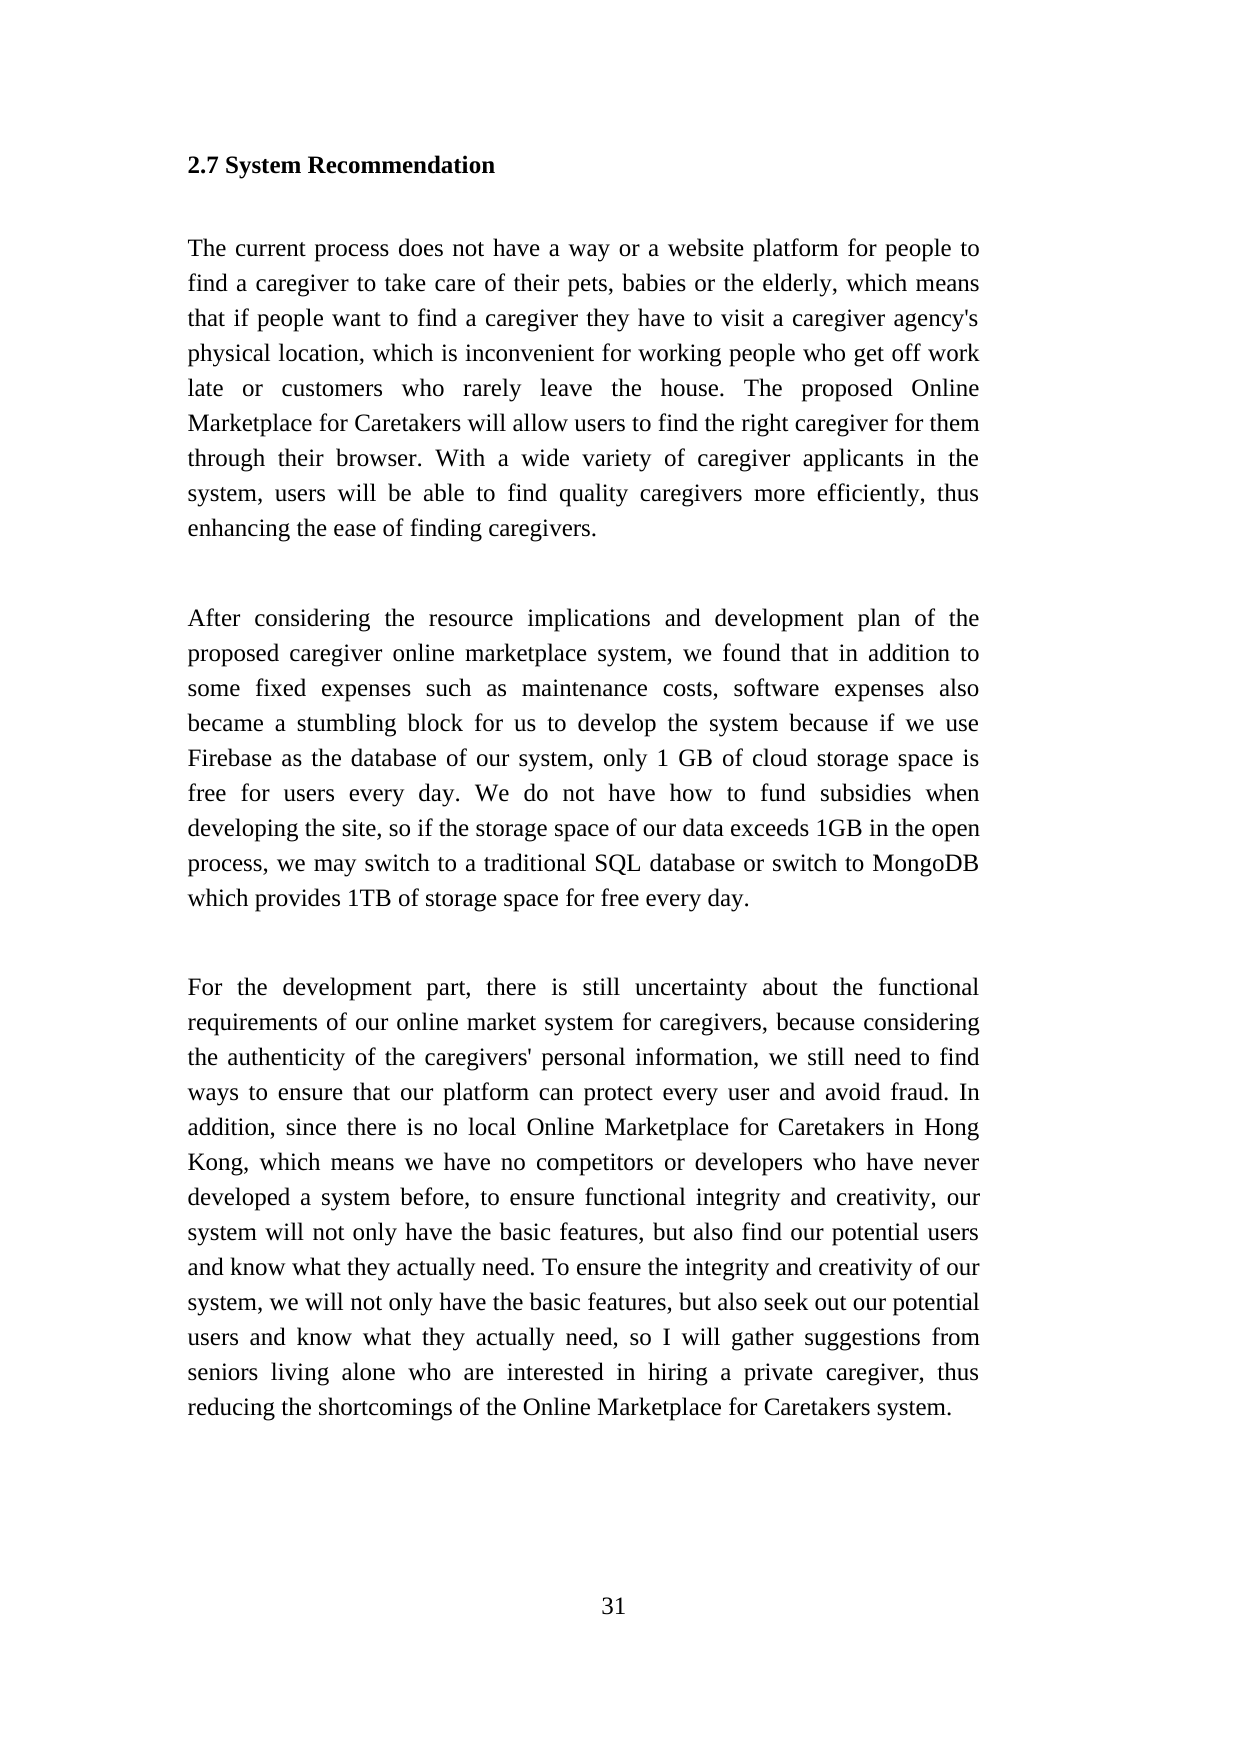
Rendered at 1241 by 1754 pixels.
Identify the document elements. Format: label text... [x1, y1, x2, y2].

text The current process does not have a way or a website platform for people to find a caregiver to take care of their pets, babies or the elderly, which means that if people want to find a caregiver they have to visit a caregiver agency's physical location, which is inconvenient for working people who get off work late or customers who rarely leave the house. The proposed Online Marketplace for Caretakers will allow users to find the right caregiver for them through their browser. With a wide variety of caregiver applicants in the system, users will be able to find quality caregivers more efficiently, thus enhancing the ease of finding caregivers. [187, 233, 981, 542]
text After considering the resource implications and development plan of the proposed caregiver online marketplace system, we found that in addition to some fixed expenses such as maintenance costs, software expenses also became a stumbling block for us to develop the system because if we use Firebase as the database of our system, only 1 GB of cloud storage space is free for users every day. We do not have how to fund subsidies when developing the site, so if the storage space of our data exceeds 1GB in the open process, we may switch to a traditional SQL database or switch to MongoDB which provides 1TB of storage space for free every day. [187, 603, 981, 911]
subtitle 2.7 System Recommendation [112, 150, 1159, 179]
text For the development part, there is still uncertainty about the functional requirements of our online market system for caregivers, because considering the authenticity of the caregivers' personal information, we still need to find ways to ensure that our platform can protect every user and avoid fraud. In addition, since there is no local Online Marketplace for Caretakers in Hong Kong, which means we have no competitors or developers who have never developed a system before, to ensure functional integrity and creativity, our system will not only have the basic features, but also find our potential users and know what they actually need. To ensure the integrity and creativity of our system, we will not only have the basic features, but also seek out our potential users and know what they actually need, so I will gather suggestions from seniors living alone who are interested in hiring a private caregiver, thus reducing the shortcomings of the Online Marketplace for Caretakers system. [187, 972, 981, 1421]
